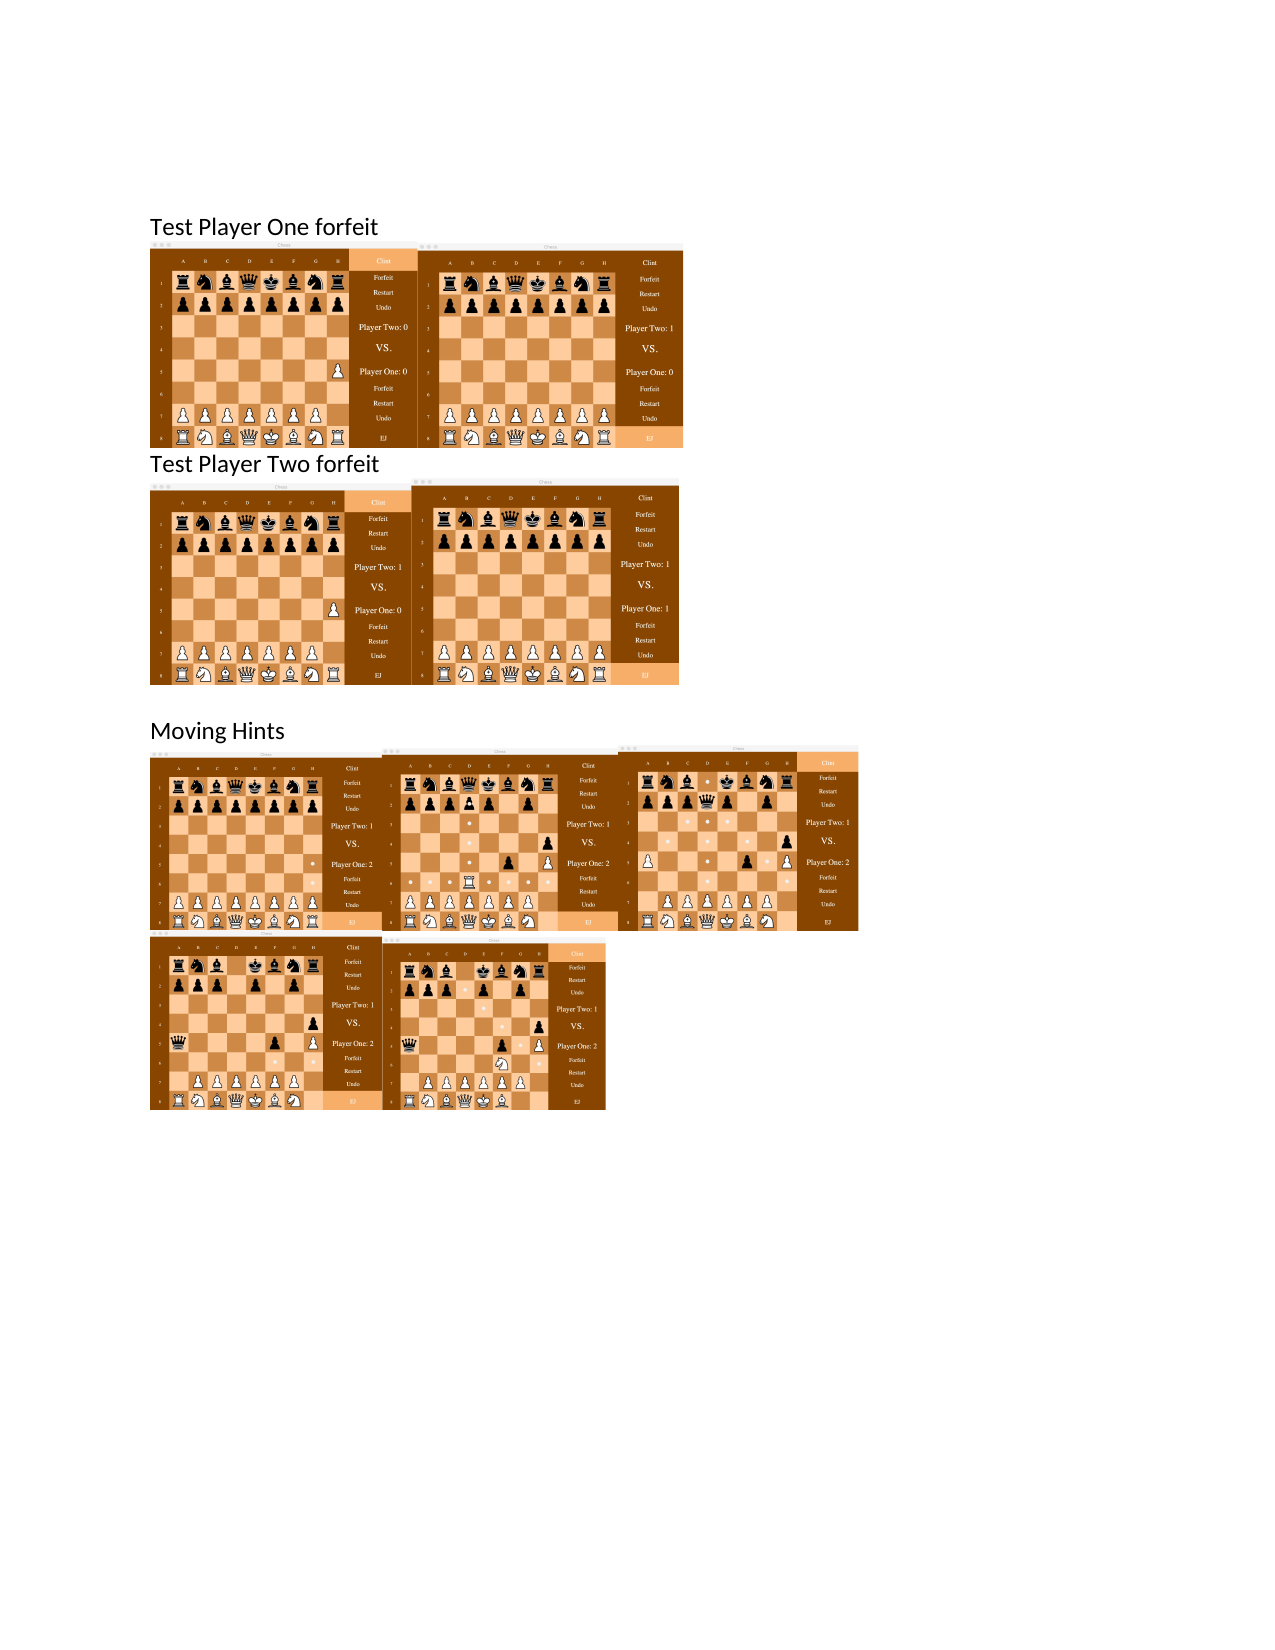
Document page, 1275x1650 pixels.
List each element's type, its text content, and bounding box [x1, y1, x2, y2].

text Test Player One forfeit [150, 211, 1125, 242]
text Test Player Two forfeit [150, 448, 1125, 478]
text Moving Hints [150, 715, 1125, 746]
picture [150, 745, 859, 1110]
picture [150, 478, 679, 685]
picture [150, 241, 684, 448]
